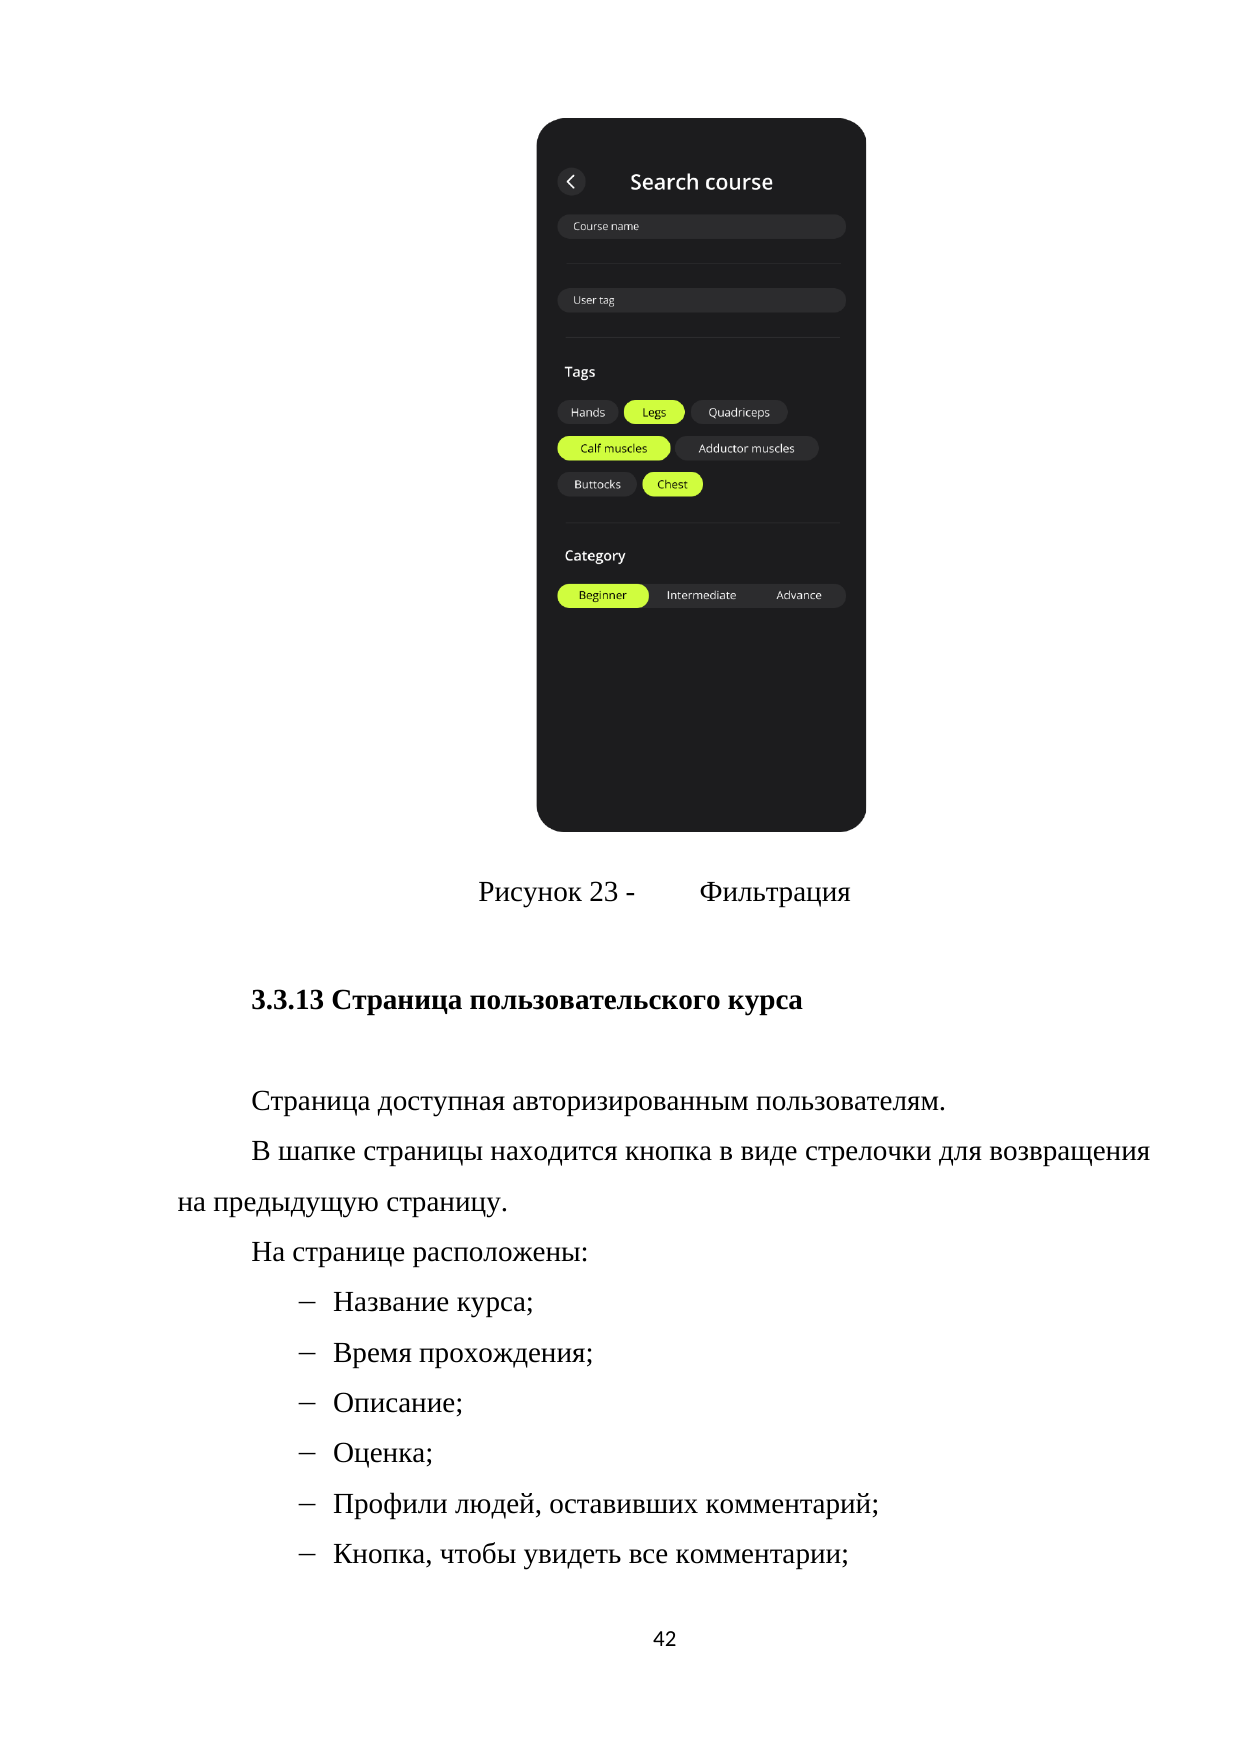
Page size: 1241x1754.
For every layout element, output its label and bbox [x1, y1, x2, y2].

picture [536, 118, 867, 832]
